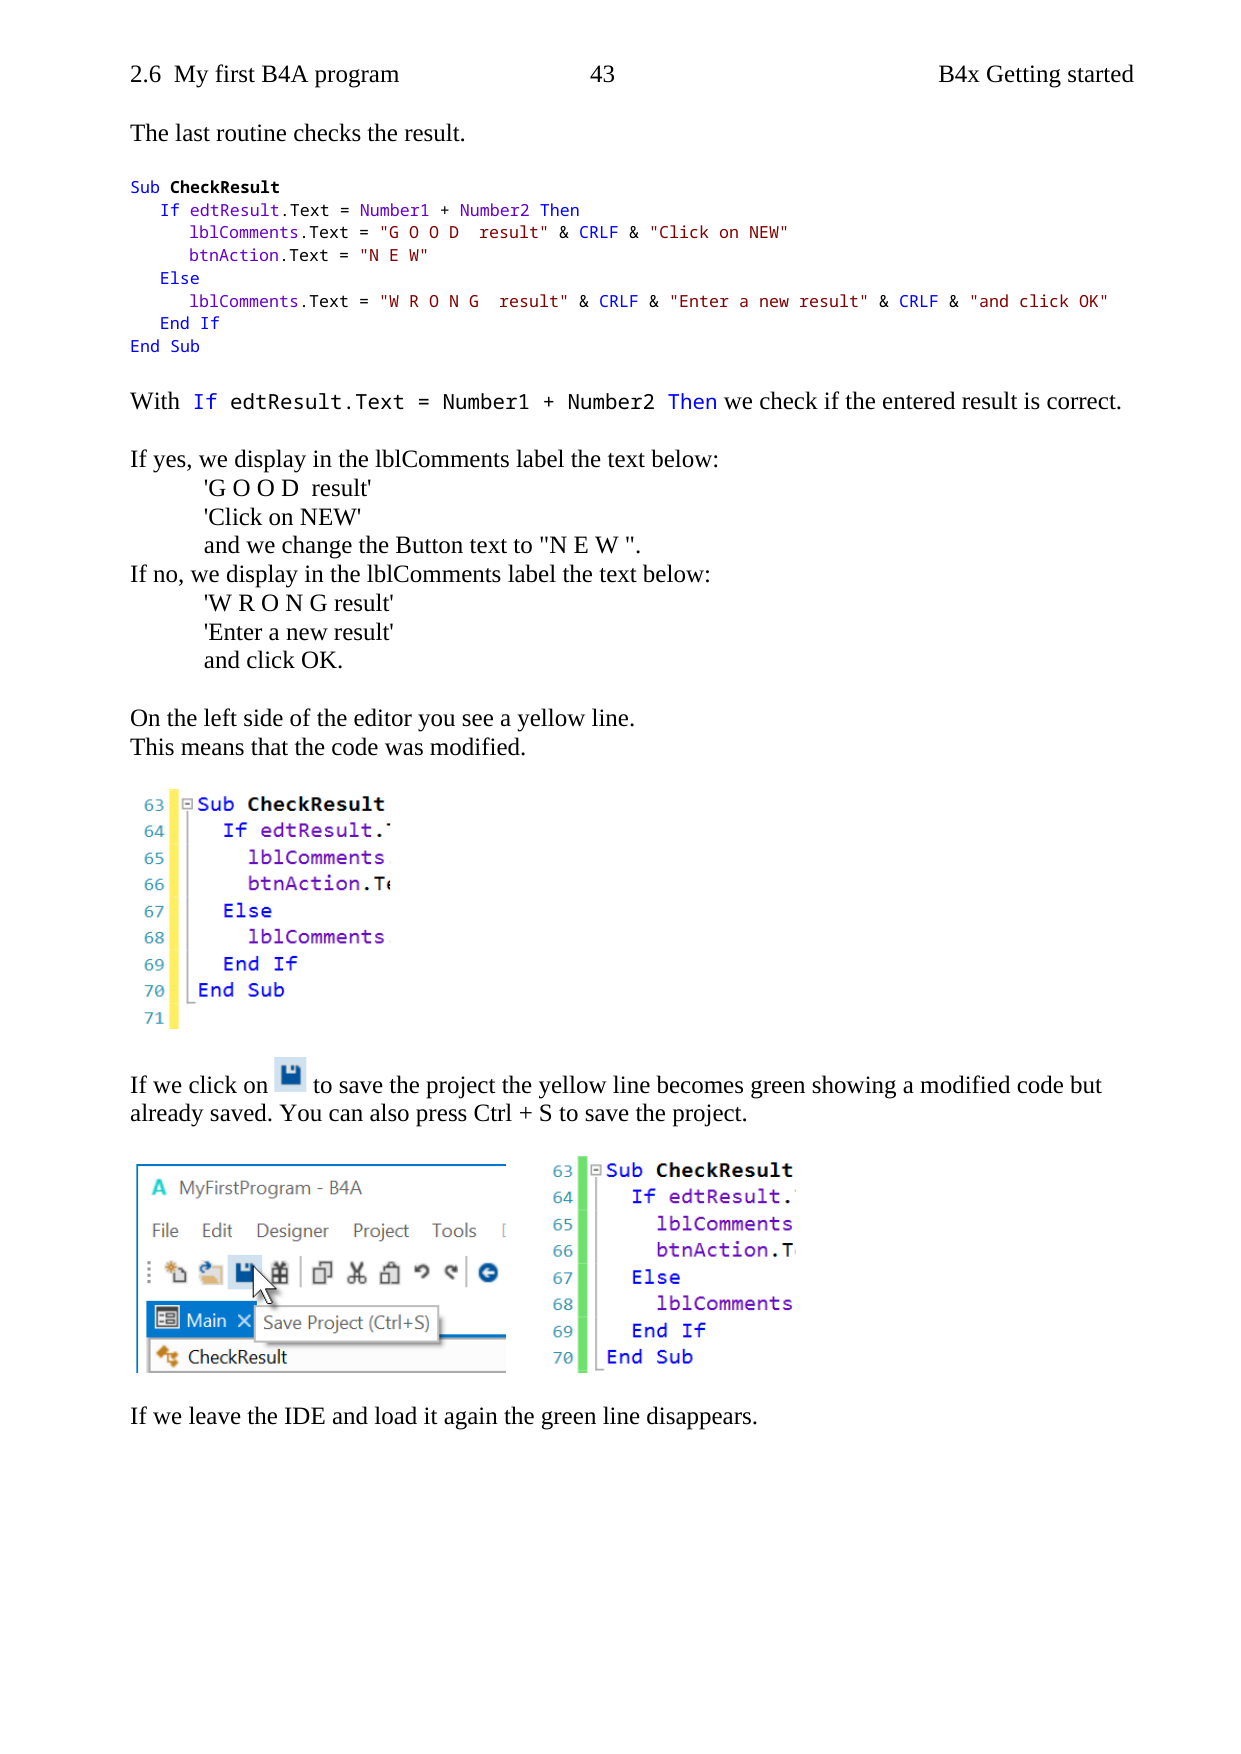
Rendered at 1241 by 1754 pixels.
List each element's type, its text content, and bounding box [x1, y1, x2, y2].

picture [543, 1156, 796, 1373]
text If edtResult.Text = Number1 + Number2 Then [130, 198, 1134, 221]
text With If edtResult.Text = Number1 + Number2 Then we check if the entered result is correct. [130, 386, 1134, 416]
text Else [130, 266, 1134, 289]
text 'Click on NEW' [130, 502, 1134, 531]
text and click OK. [130, 646, 1134, 674]
text This means that the code was modified. [130, 732, 1134, 761]
text Sub CheckResult [130, 176, 1134, 198]
text 'W R O N G result' [130, 588, 1134, 617]
text If we click on to save the project the yellow line becomes green showing a modified code but already saved. You can also press Ctrl + S to save the project. [130, 1058, 1134, 1127]
text The last routine checks the result. [130, 118, 1134, 147]
picture [129, 789, 391, 1029]
text End Sub [130, 334, 1134, 357]
picture [274, 1057, 307, 1093]
text 'Enter a new result' [130, 617, 1134, 646]
text If no, we display in the lblComments label the text below: [130, 559, 1134, 588]
text lblComments.Text = "W R O N G result" & CRLF & "Enter a new result" & CRLF & "and click OK" [130, 289, 1134, 312]
text and we change the Button text to "N E W ". [130, 531, 1134, 559]
text If we leave the IDE and load it again the green line disappears. [130, 1401, 1134, 1430]
text End If [130, 312, 1134, 334]
text btnAction.Text = "N E W" [130, 244, 1134, 266]
text If yes, we display in the lblComments label the text below: [130, 444, 1134, 473]
picture [136, 1164, 506, 1373]
text On the left side of the editor you see a yellow line. [130, 703, 1134, 732]
text lblComments.Text = "G O O D result" & CRLF & "Click on NEW" [130, 221, 1134, 244]
text 'G O O D result' [130, 473, 1134, 502]
